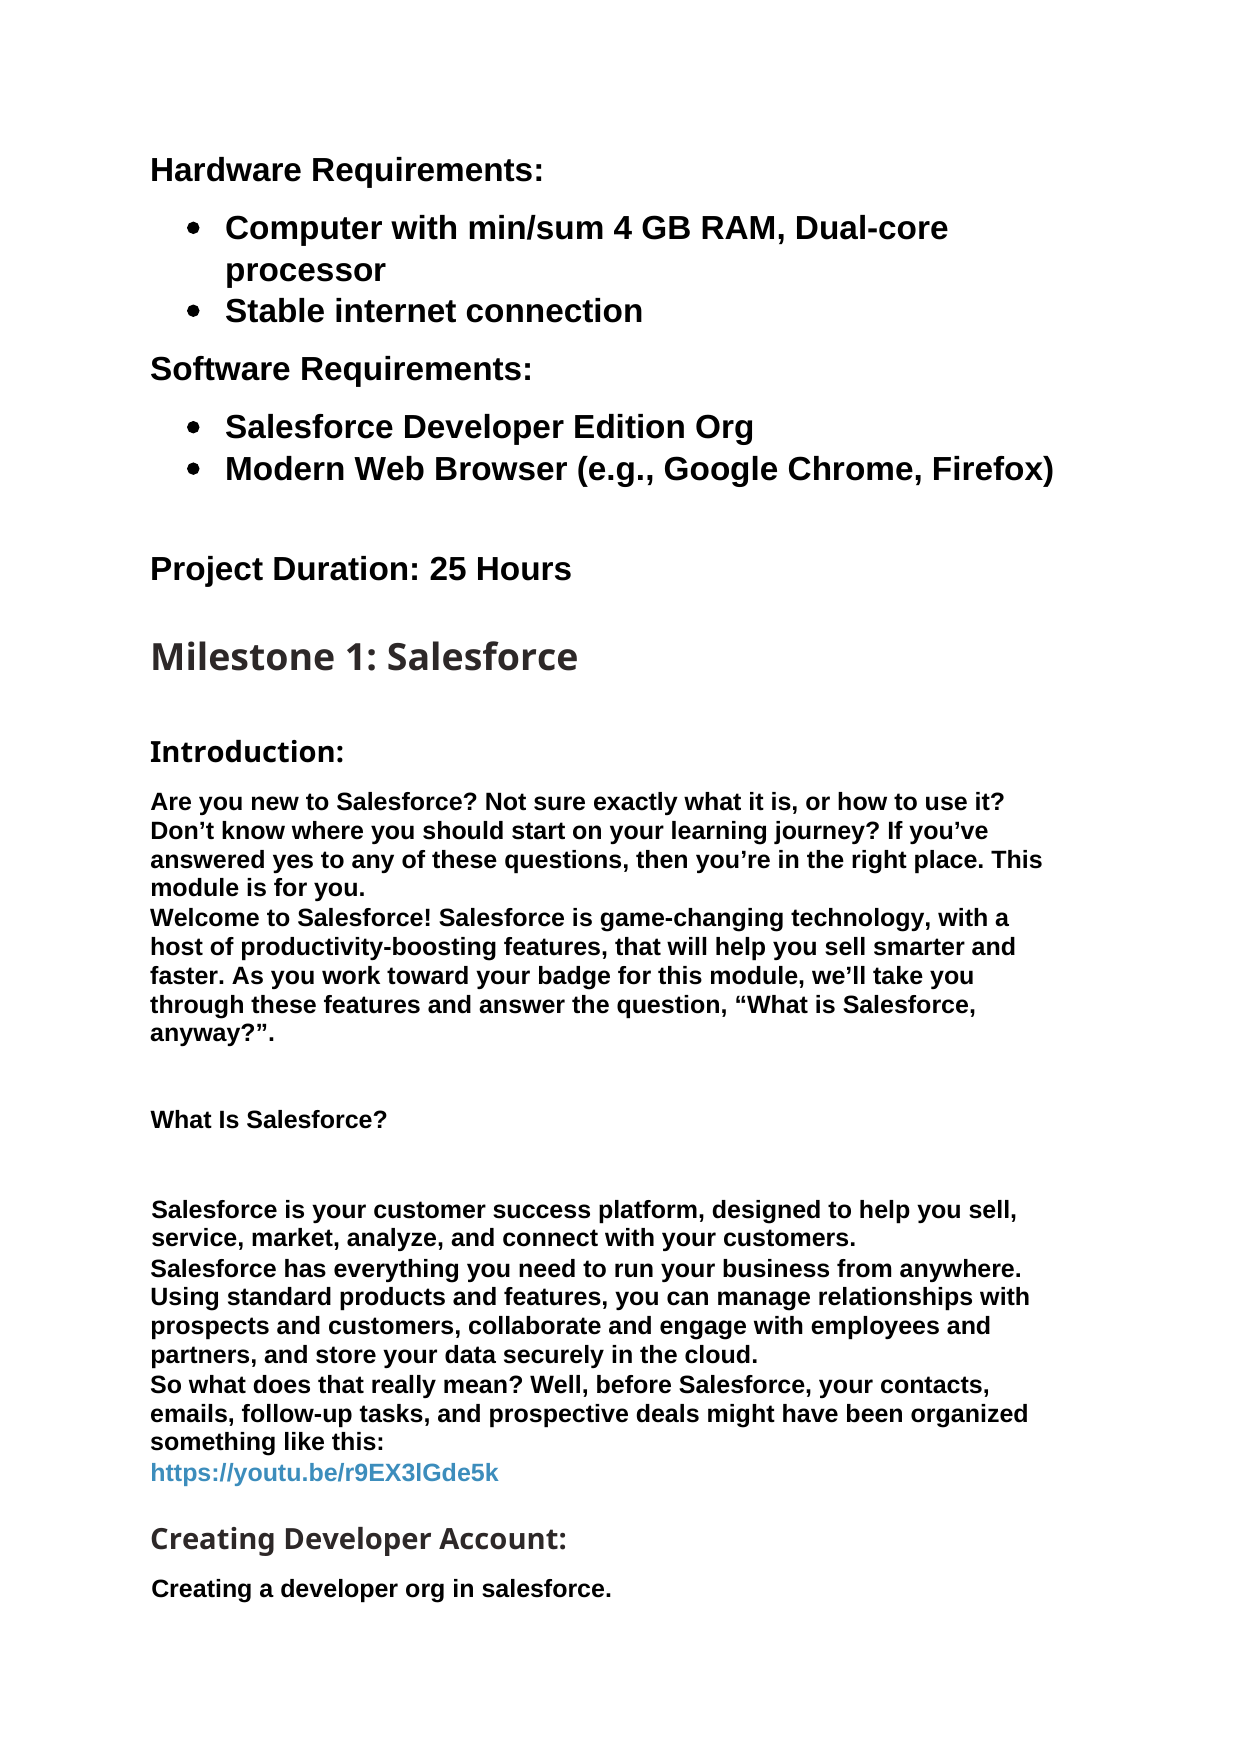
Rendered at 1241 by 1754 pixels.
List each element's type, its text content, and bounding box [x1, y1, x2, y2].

text Software Requirements: [150, 349, 1090, 388]
list Modern Web Browser (e.g., Google Chrome, Firefox) [187, 449, 1090, 488]
text Are you new to Salesforce? Not sure exactly what it is, or how to use it? Don’t know where you should start on your learning journey? If you’ve answered yes to any of these questions, then you’re in the right place. This module is for you. [150, 787, 1067, 902]
text Hardware Requirements: [150, 150, 1090, 188]
text Introduction: [150, 712, 1090, 771]
list Salesforce Developer Edition Org [187, 407, 1090, 446]
text Milestone 1: Salesforce [150, 621, 1090, 681]
text Welcome to Salesforce! Salesforce is game-changing technology, with a host of productivity-boosting features, that will help you sell smarter and faster. As you work toward your badge for this module, we’ll take you through these features and answer the question, “What is Salesforce, anyway?”. [150, 903, 1066, 1047]
text Salesforce has everything you need to run your business from anywhere. Using standard products and features, you can manage relationships with prospects and customers, collaborate and engage with employees and partners, and store your data securely in the cloud. [150, 1253, 1067, 1368]
text Salesforce is your customer success platform, designed to help you sell, service, market, analyze, and connect with your customers. [151, 1195, 1064, 1252]
text What Is Salesforce? [150, 1105, 1090, 1134]
text Project Duration: 25 Hours [150, 549, 1090, 587]
subtitle Creating Developer Account: [150, 1511, 1090, 1558]
text So what does that really mean? Well, before Salesforce, your contacts, emails, follow-up tasks, and prospective deals might have been organized something like this: [150, 1370, 1067, 1456]
text https://youtu.be/r9EX3lGde5k [150, 1457, 1090, 1486]
text Creating a developer org in salesforce. [151, 1574, 1090, 1602]
list Stable internet connection [187, 291, 1090, 330]
list Computer with min/sum 4 GB RAM, Dual-core processor [187, 208, 1090, 288]
